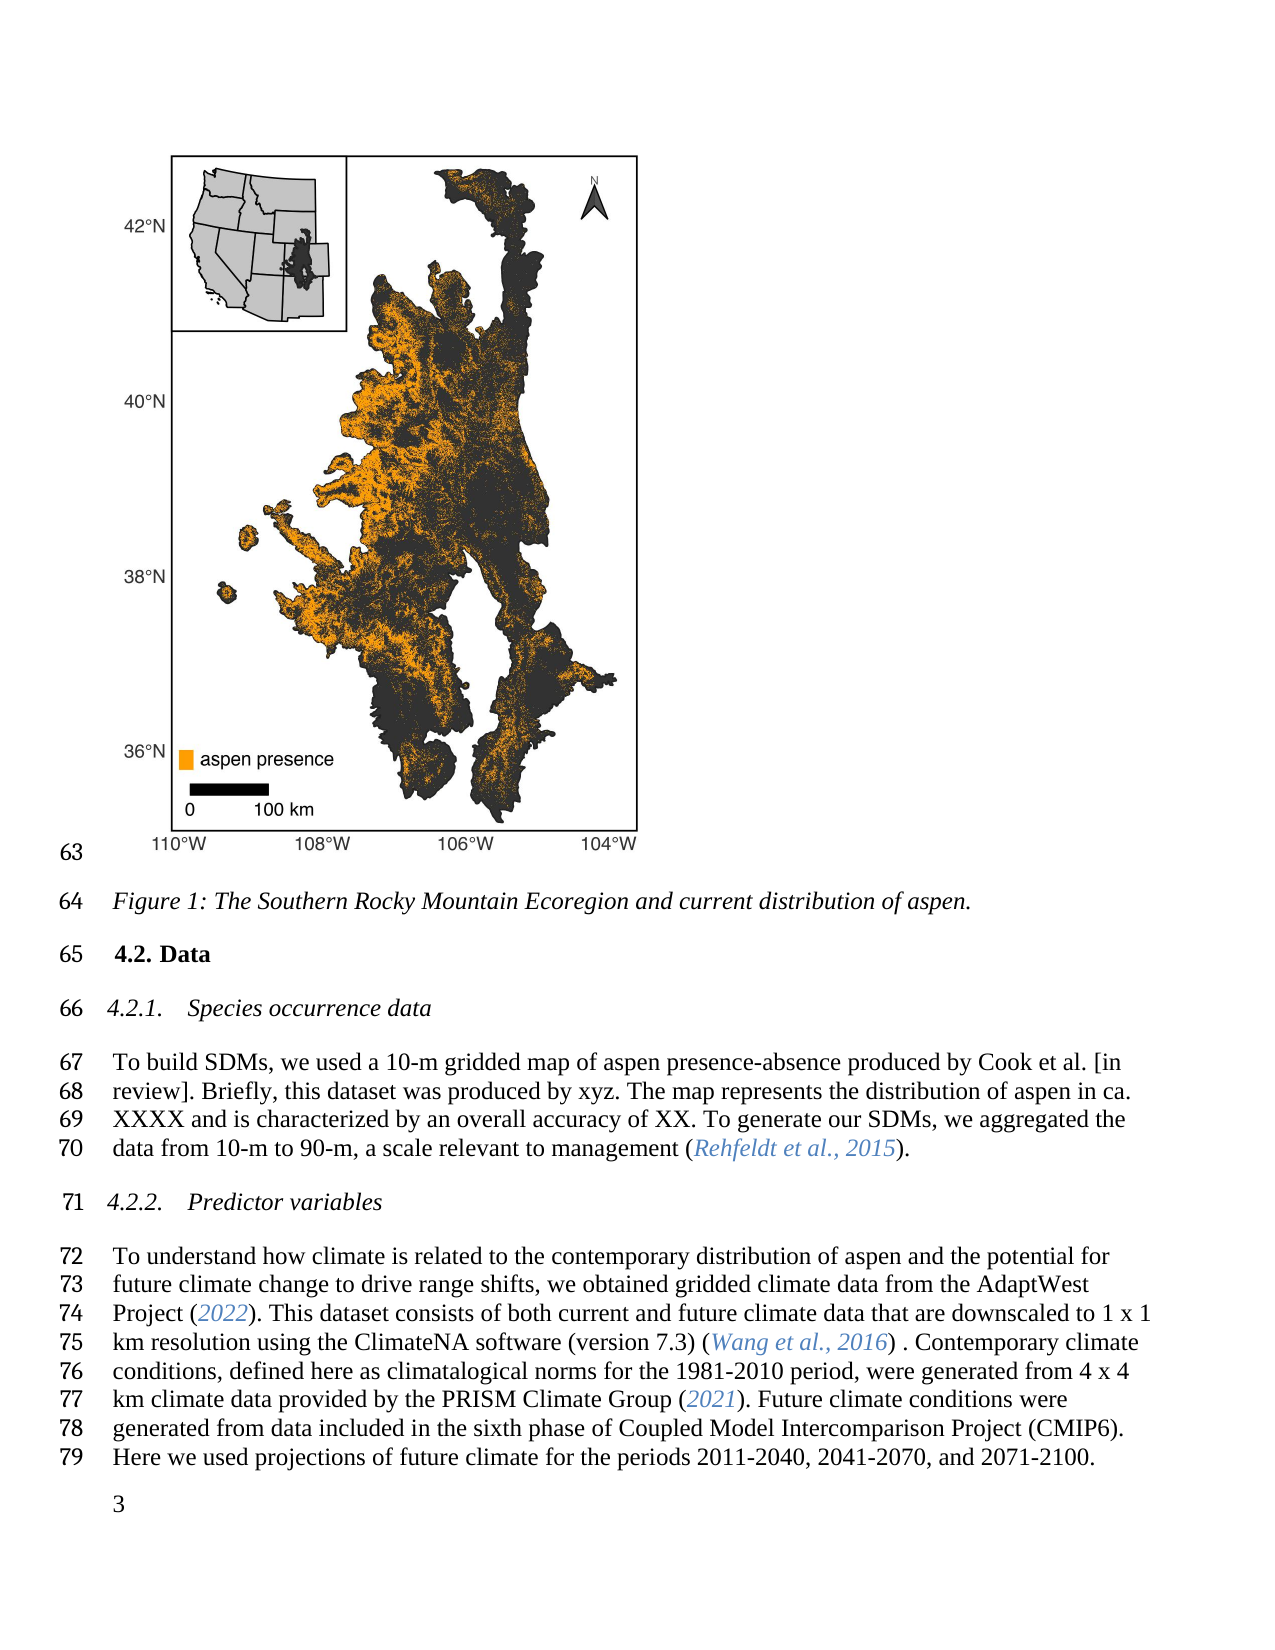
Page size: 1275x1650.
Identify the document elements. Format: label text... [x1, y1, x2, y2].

text Figure 1: The Southern Rocky Mountain Ecoregion and current distribution of aspen. [112, 886, 1162, 914]
text To build SDMs, we used a 10-m gridded map of aspen presence-absence produced by Cook et al. [in review]. Briefly, this dataset was produced by xyz. The map represents the distribution of aspen in ca. XXXX and is characterized by an overall accuracy of XX. To generate our SDMs, we aggregated the data from 10-m to 90-m, a scale relevant to management (Rehfeldt et al., 2015). [112, 1047, 1162, 1162]
subtitle Species occurrence data [107, 993, 1162, 1022]
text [112, 1241, 1162, 1471]
subtitle Predictor variables [107, 1187, 1162, 1216]
picture [112, 150, 646, 861]
subtitle Data [114, 939, 1162, 968]
